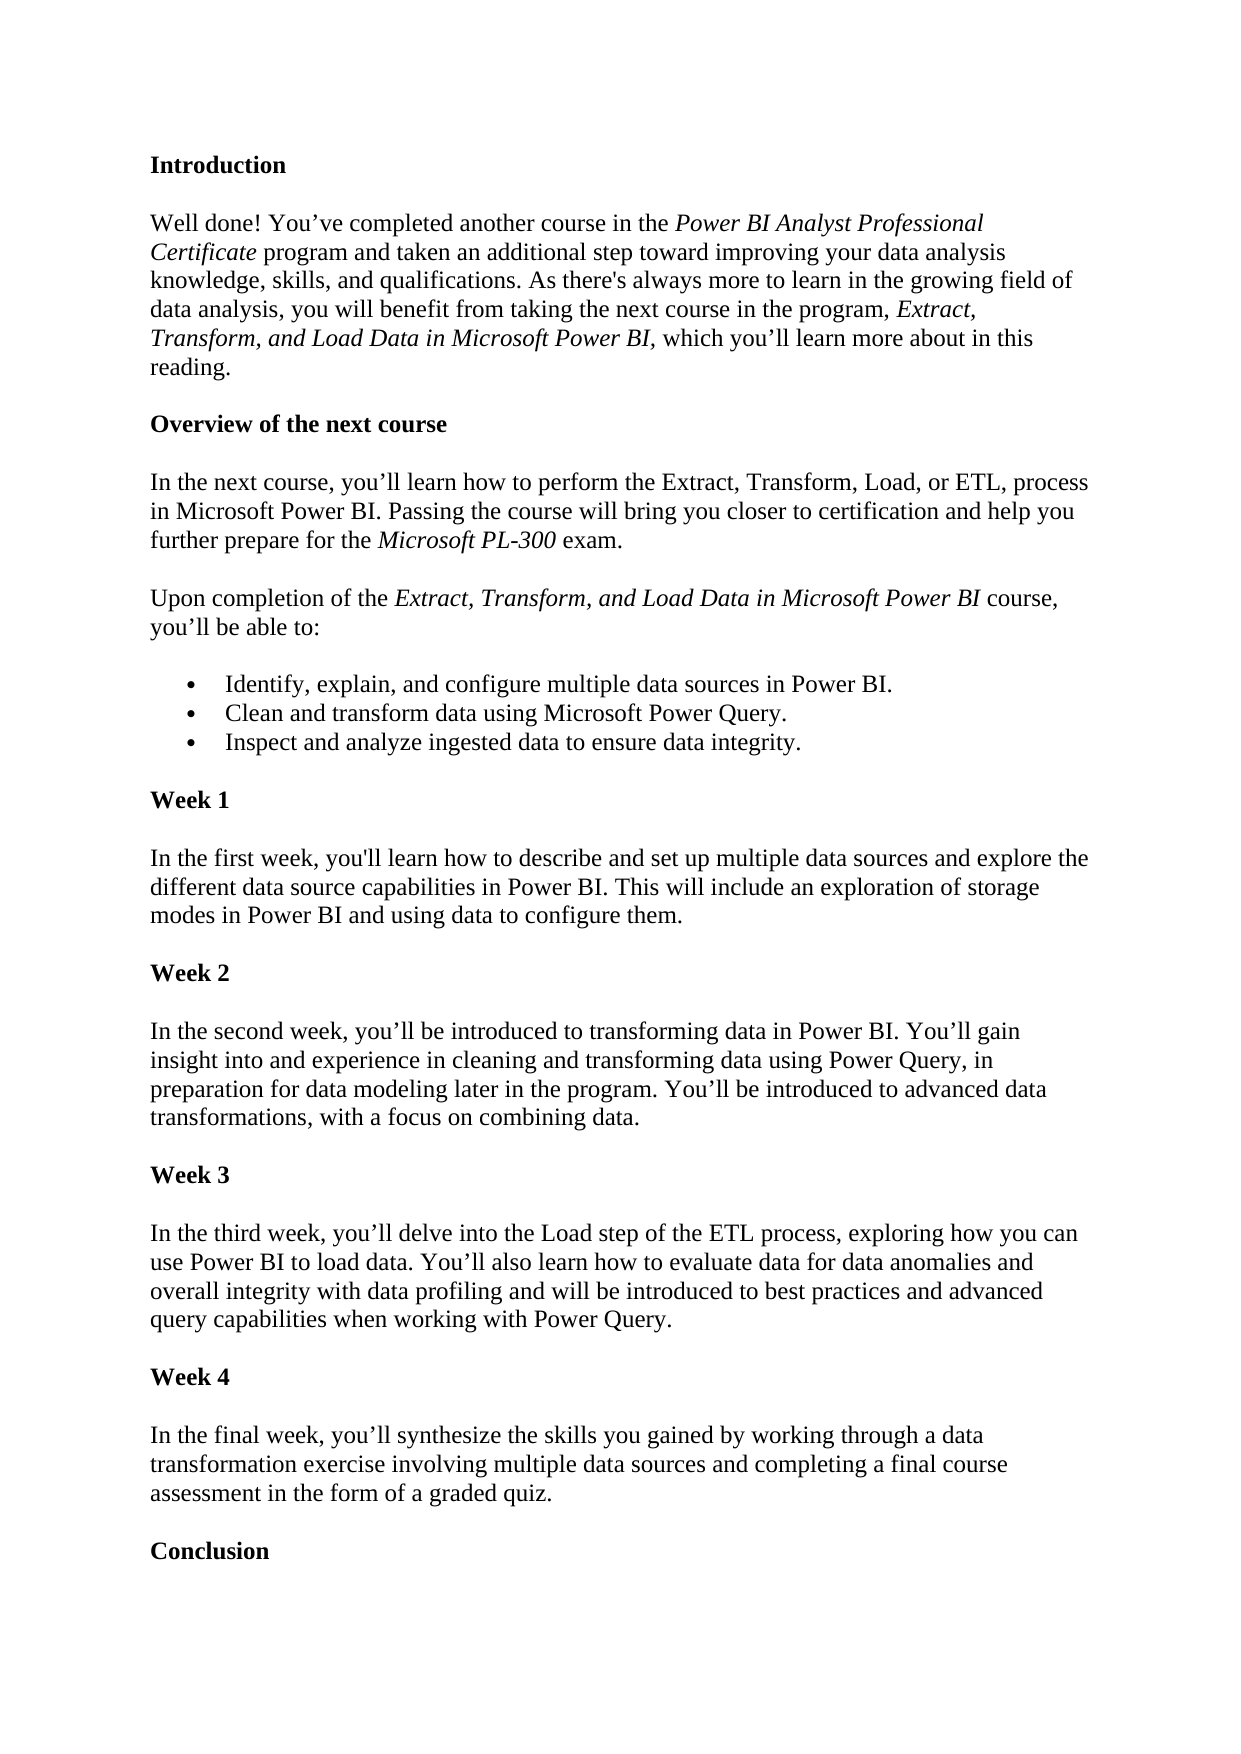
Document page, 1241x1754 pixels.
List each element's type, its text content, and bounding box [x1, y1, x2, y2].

list Identify, explain, and configure multiple data sources in Power BI. [187, 669, 1090, 698]
text In the final week, you’ll synthesize the skills you gained by working through a data transformation exercise involving multiple data sources and completing a final course assessment in the form of a graded quiz. [150, 1420, 1090, 1507]
text Introduction [150, 150, 1090, 179]
text In the third week, you’ll delve into the Load step of the ETL process, exploring how you can use Power BI to load data. You’ll also learn how to evaluate data for data anomalies and overall integrity with data profiling and will be introduced to best practices and advanced query capabilities when working with Power Query. [150, 1218, 1090, 1333]
text Conclusion [150, 1536, 1090, 1564]
text Upon completion of the Extract, Transform, and Load Data in Microsoft Power BI course, you’ll be able to: [150, 583, 1090, 640]
text In the first week, you'll learn how to describe and set up multiple data sources and explore the different data source capabilities in Power BI. This will include an exploration of storage modes in Power BI and using data to configure them. [150, 843, 1090, 929]
text Week 2 [150, 958, 1090, 987]
list Inspect and analyze ingested data to ensure data integrity. [187, 727, 1090, 756]
text Week 1 [150, 785, 1090, 814]
text In the second week, you’ll be introduced to transforming data in Power BI. You’ll gain insight into and experience in cleaning and transforming data using Power Query, in preparation for data modeling later in the program. You’ll be introduced to advanced data transformations, with a focus on combining data. [150, 1016, 1090, 1131]
text Overview of the next course [150, 409, 1090, 438]
text Week 4 [150, 1362, 1090, 1391]
text In the next course, you’ll learn how to perform the Extract, Transform, Load, or ETL, process in Microsoft Power BI. Passing the course will bring you closer to certification and help you further prepare for the Microsoft PL-300 exam. [150, 467, 1090, 554]
text Week 3 [150, 1160, 1090, 1189]
text Well done! You’ve completed another course in the Power BI Analyst Professional Certificate program and taken an additional step toward improving your data analysis knowledge, skills, and qualifications. As there's always more to learn in the growing field of data analysis, you will benefit from taking the next course in the program, Extract, Transform, and Load Data in Microsoft Power BI, which you’ll learn more about in this reading. [150, 208, 1090, 380]
list Clean and transform data using Microsoft Power Query. [187, 698, 1090, 727]
